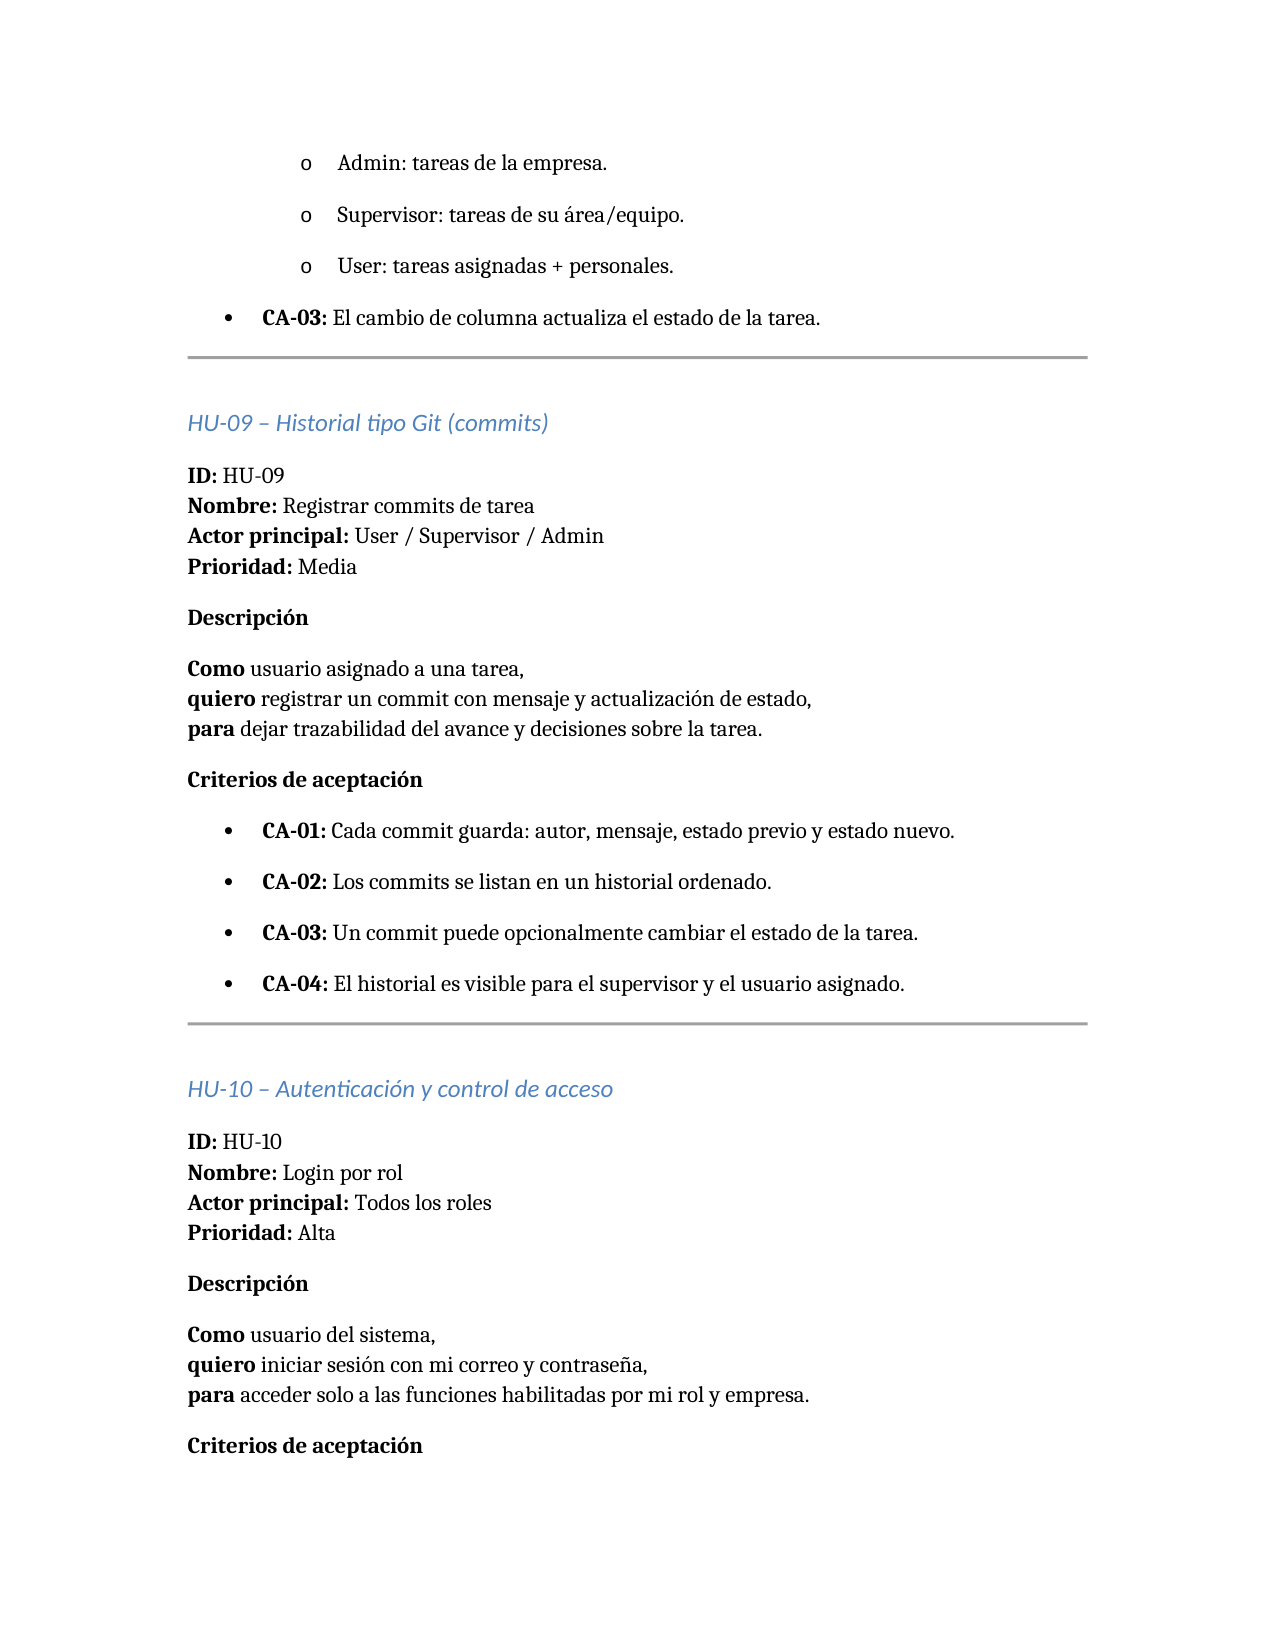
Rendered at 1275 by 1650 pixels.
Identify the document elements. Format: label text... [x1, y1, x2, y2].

list CA-03: El cambio de columna actualiza el estado de la tarea. [225, 305, 1087, 331]
text Como usuario del sistema, quiero iniciar sesión con mi correo y contraseña, para acceder solo a las funciones habilitadas por mi rol y empresa. [187, 1322, 1087, 1409]
list Admin: tareas de la empresa. [300, 150, 1087, 177]
list CA-03: Un commit puede opcionalmente cambiar el estado de la tarea. [225, 920, 1087, 947]
list CA-04: El historial es visible para el supervisor y el usuario asignado. [225, 971, 1087, 998]
subtitle HU-10 – Autenticación y control de acceso [187, 1073, 1087, 1104]
list Supervisor: tareas de su área/equipo. [300, 202, 1087, 228]
list CA-02: Los commits se listan en un historial ordenado. [225, 869, 1087, 896]
text Descripción [187, 604, 1087, 631]
text ID: HU-09 Nombre: Registrar commits de tarea Actor principal: User / Supervisor / Admin Prioridad: Media [187, 463, 1087, 580]
text ID: HU-10 Nombre: Login por rol Actor principal: Todos los roles Prioridad: Alta [187, 1129, 1087, 1246]
text Como usuario asignado a una tarea, quiero registrar un commit con mensaje y actualización de estado, para dejar trazabilidad del avance y decisiones sobre la tarea. [187, 656, 1087, 742]
text Descripción [187, 1271, 1087, 1297]
text Criterios de aceptación [187, 767, 1087, 793]
list CA-01: Cada commit guarda: autor, mensaje, estado previo y estado nuevo. [225, 818, 1087, 844]
list User: tareas asignadas + personales. [300, 253, 1087, 280]
text Criterios de aceptación [187, 1433, 1087, 1460]
subtitle HU-09 – Historial tipo Git (commits) [187, 407, 1087, 438]
